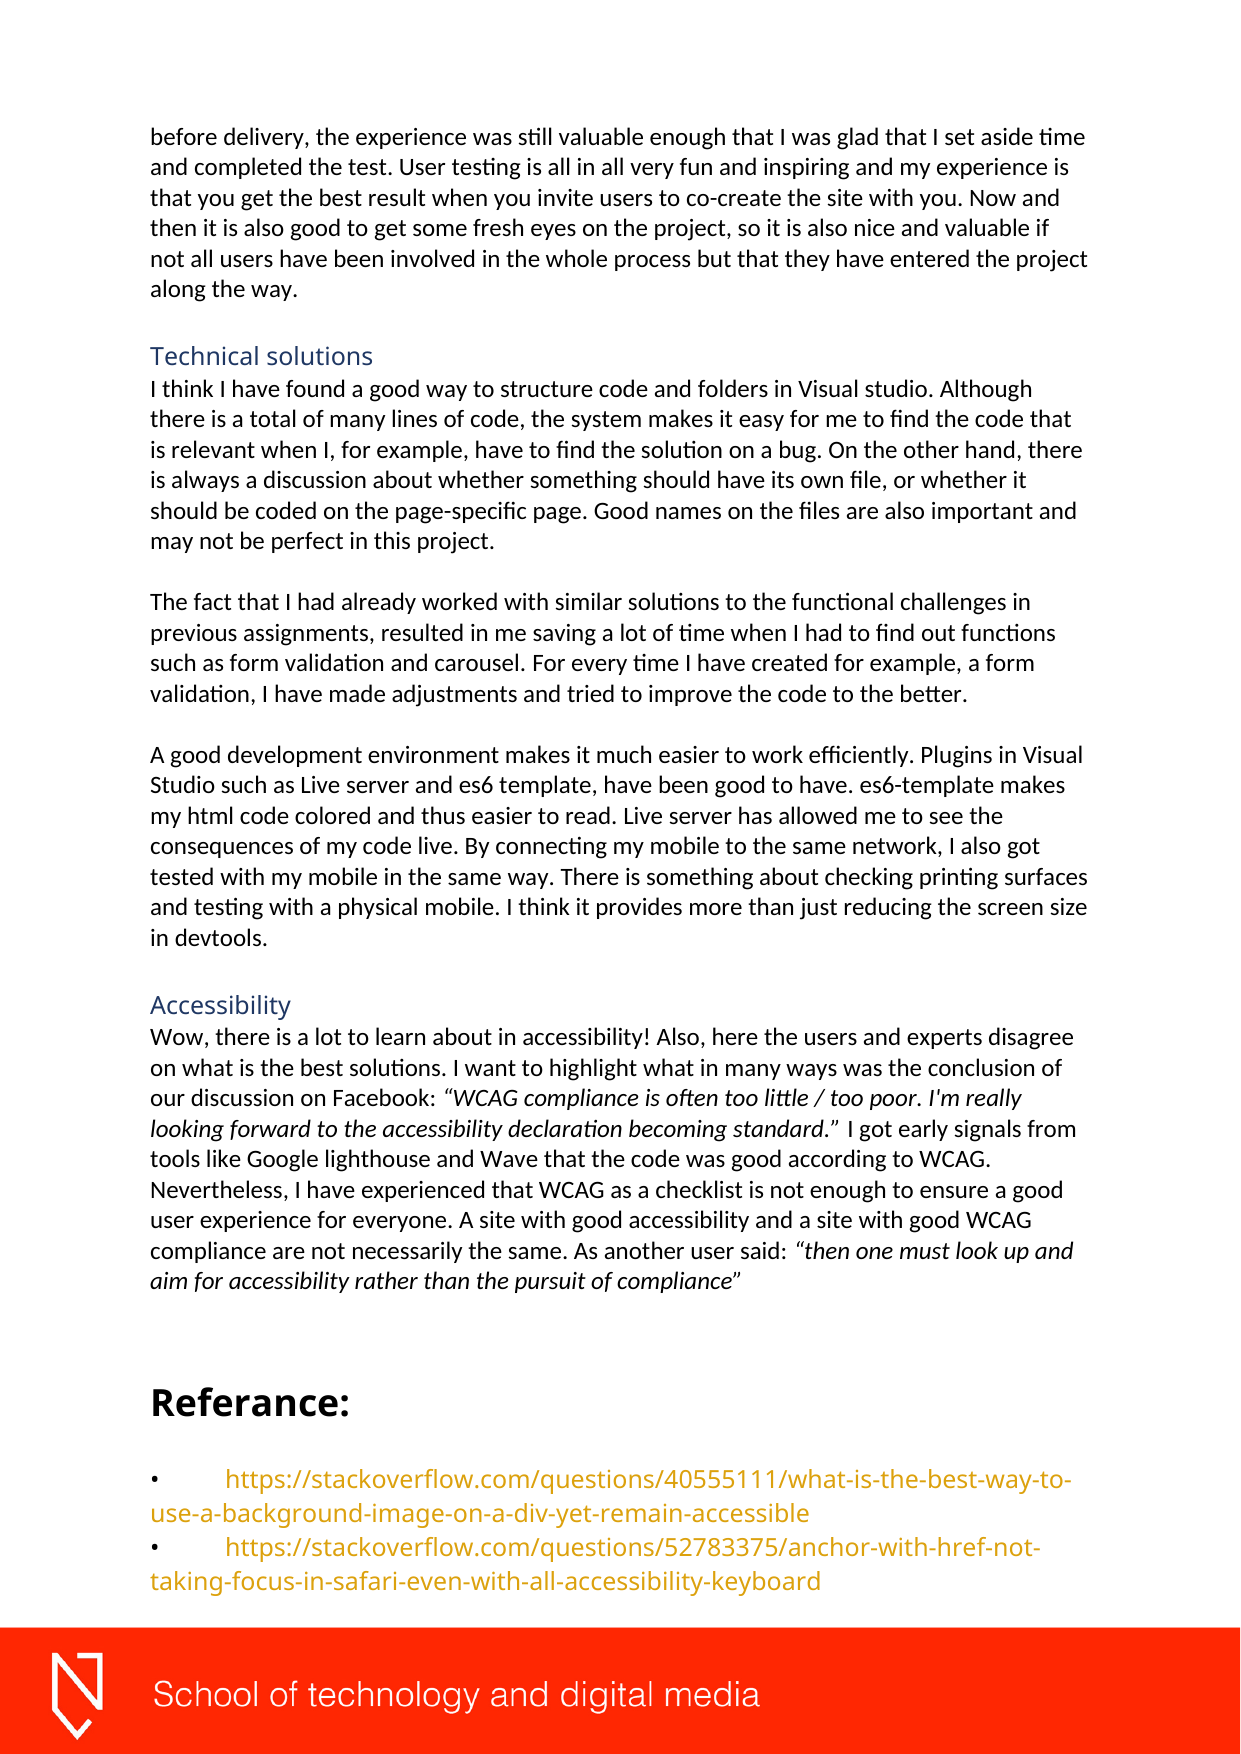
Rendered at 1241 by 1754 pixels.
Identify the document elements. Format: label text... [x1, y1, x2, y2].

text I think I have found a good way to structure code and folders in Visual studio. Although there is a total of many lines of code, the system makes it easy for me to find the code that is relevant when I, for example, have to find the solution on a bug. On the other hand, there is always a discussion about whether something should have its own file, or whether it should be coded on the page-specific page. Good names on the files are also important and may not be perfect in this project. [150, 373, 1090, 556]
picture [0, 1618, 1241, 1754]
text The fact that I had already worked with similar solutions to the functional challenges in previous assignments, resulted in me saving a lot of time when I had to find out functions such as form validation and carousel. For every time I have created for example, a form validation, I have made adjustments and tried to improve the code to the better. [150, 586, 1090, 708]
text Wow, there is a lot to learn about in accessibility! Also, here the users and experts disagree on what is the best solutions. I want to highlight what in many ways was the conclusion of our discussion on Facebook: “WCAG compliance is often too little / too poor. I'm really looking forward to the accessibility declaration becoming standard.” I got early signals from tools like Google lighthouse and Wave that the code was good according to WCAG. Nevertheless, I have experienced that WCAG as a checklist is not enough to ensure a good user experience for everyone. A site with good accessibility and a site with good WCAG compliance are not necessarily the same. As another user said: “then one must look up and aim for accessibility rather than the pursuit of compliance” [150, 1021, 1090, 1296]
text A good development environment makes it much easier to work efficiently. Plugins in Visual Studio such as Live server and es6 template, have been good to have. es6-template makes my html code colored and thus easier to read. Live server has allowed me to see the consequences of my code live. By connecting my mobile to the same network, I also got tested with my mobile in the same way. There is something about checking printing surfaces and testing with a physical mobile. I think it provides more than just reducing the screen size in devtools. [150, 739, 1090, 953]
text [150, 121, 1090, 304]
list https://stackoverflow.com/questions/52783375/anchor-with-href-not-taking-focus-in-safari-even-with-all-accessibility-keyboard [150, 1530, 1090, 1598]
subtitle Technical solutions [150, 339, 1090, 373]
list https://stackoverflow.com/questions/40555111/what-is-the-best-way-to-use-a-background-image-on-a-div-yet-remain-accessible [150, 1462, 1090, 1530]
subtitle Referance: [150, 1377, 1090, 1428]
subtitle Accessibility [150, 987, 1090, 1021]
